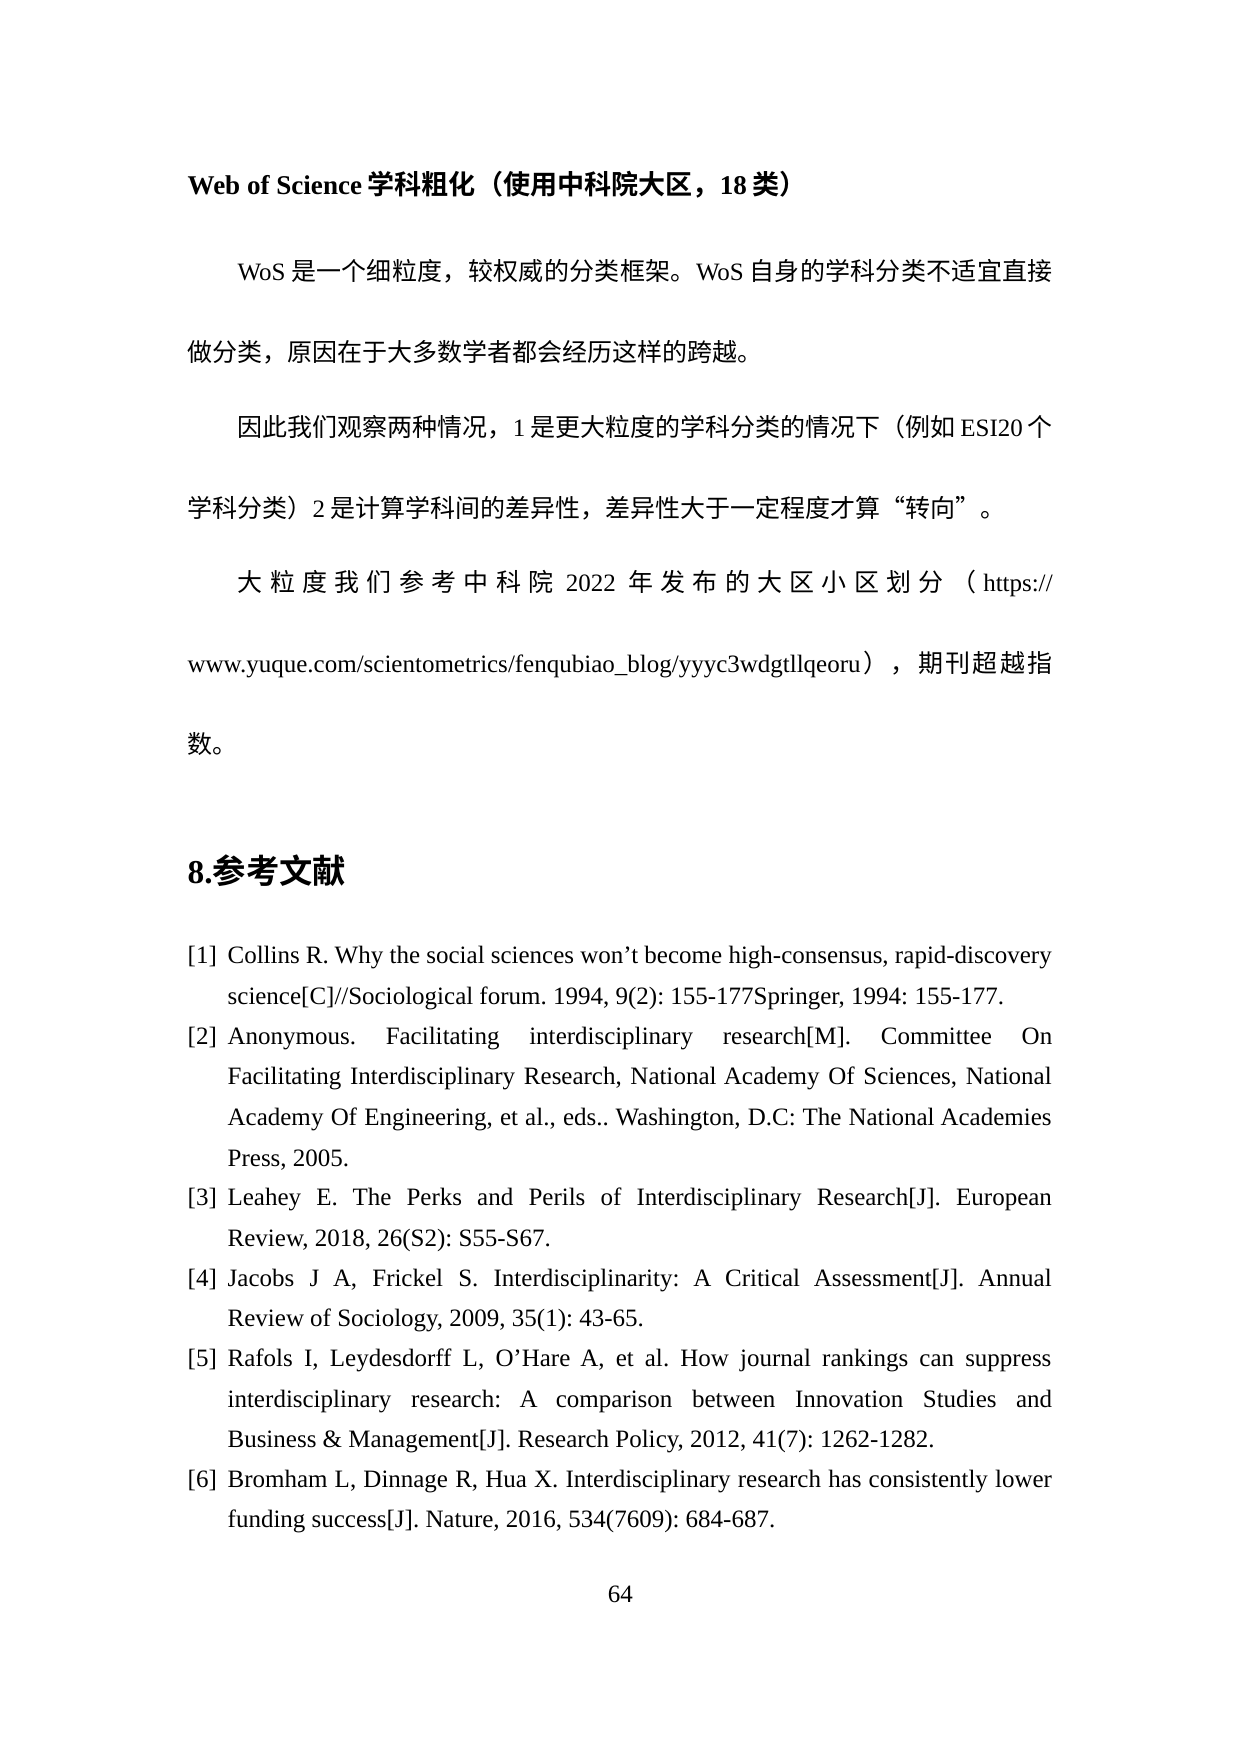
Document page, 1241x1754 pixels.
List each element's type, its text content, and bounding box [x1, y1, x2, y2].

text [5] Rafols I, Leydesdorff L, O’Hare A, et al. How journal rankings can suppress interdisciplinary research: A comparison between Innovation Studies and Business & Management[J]. Research Policy, 2012, 41(7): 1262-1282. [187, 1341, 1053, 1455]
text [3] Leahey E. The Perks and Perils of Interdisciplinary Research[J]. European Review, 2018, 26(S2): S55-S67. [187, 1181, 1053, 1254]
text [2] Anonymous. Facilitating interdisciplinary research[M]. Committee On Facilitating Interdisciplinary Research, National Academy Of Sciences, National Academy Of Engineering, et al., eds.. Washington, D.C: The National Academies Press, 2005. [187, 1019, 1053, 1173]
text 大粒度我们参考中科院2022年发布的大区小区划分（https://www.yuque.com/scientometrics/fenqubiao_blog/yyyc3wdgtllqeoru），期刊超越指数。 [187, 548, 1053, 775]
text [6] Bromham L, Dinnage R, Hua X. Interdisciplinary research has consistently lower funding success[J]. Nature, 2016, 534(7609): 684-687. [187, 1462, 1053, 1535]
subtitle Web of Science学科粗化（使用中科院大区，18类） [187, 150, 1053, 215]
text 因此我们观察两种情况，1是更大粒度的学科分类的情况下（例如ESI20个学科分类）2是计算学科间的差异性，差异性大于一定程度才算“转向”。 [187, 393, 1053, 539]
subtitle 8.参考文献 [187, 837, 1053, 902]
text WoS是一个细粒度，较权威的分类框架。WoS自身的学科分类不适宜直接做分类，原因在于大多数学者都会经历这样的跨越。 [187, 237, 1053, 383]
text [4] Jacobs J A, Frickel S. Interdisciplinarity: A Critical Assessment[J]. Annual Review of Sociology, 2009, 35(1): 43-65. [187, 1261, 1053, 1334]
text [1] Collins R. Why the social sciences won’t become high-consensus, rapid-discovery science[C]//Sociological forum. 1994, 9(2): 155-177Springer, 1994: 155-177. [187, 939, 1053, 1012]
